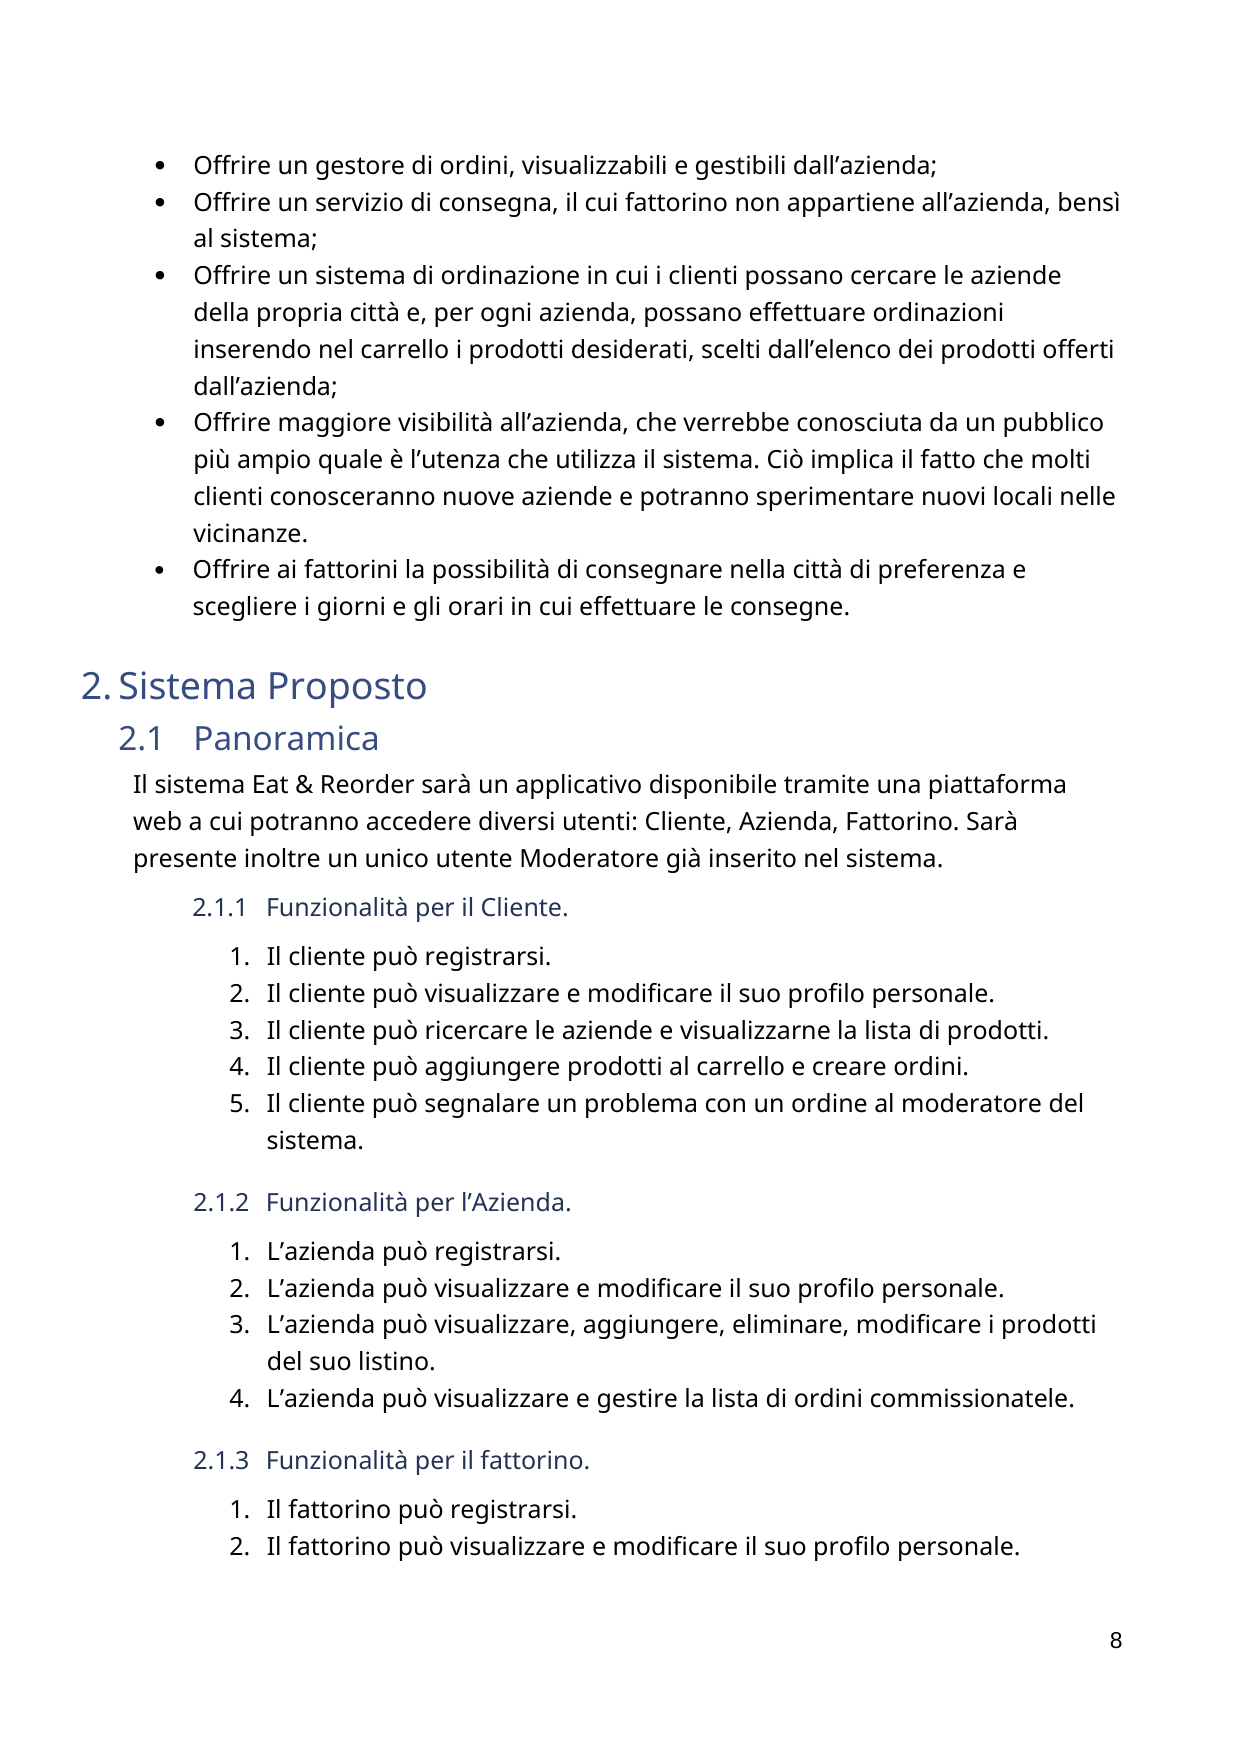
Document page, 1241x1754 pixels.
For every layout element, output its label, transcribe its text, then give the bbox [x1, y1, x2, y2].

list Il fattorino può registrarsi. [229, 1492, 1122, 1526]
list Offrire ai fattorini la possibilità di consegnare nella città di preferenza e scegliere i giorni e gli orari in cui effettuare le consegne. [155, 552, 1122, 623]
list Il cliente può ricercare le aziende e visualizzarne la lista di prodotti. [229, 1012, 1122, 1046]
list Il cliente può aggiungere prodotti al carrello e creare ordini. [229, 1049, 1122, 1083]
list L’azienda può visualizzare, aggiungere, eliminare, modificare i prodotti del suo listino. [229, 1307, 1122, 1378]
subtitle Funzionalità per il Cliente. [192, 889, 1122, 923]
list Il cliente può registrarsi. [229, 939, 1122, 973]
subtitle Funzionalità per l’Azienda. [193, 1184, 1122, 1218]
list Offrire maggiore visibilità all’azienda, che verrebbe conosciuta da un pubblico più ampio quale è l’utenza che utilizza il sistema. Ciò implica il fatto che molti clienti conosceranno nuove aziende e potranno sperimentare nuovi locali nelle vicinanze. [156, 405, 1122, 549]
list L’azienda può registrarsi. [229, 1234, 1122, 1268]
list Il cliente può segnalare un problema con un ordine al moderatore del sistema. [229, 1086, 1122, 1157]
list Il fattorino può visualizzare e modificare il suo profilo personale. [229, 1528, 1122, 1563]
list Offrire un servizio di consegna, il cui fattorino non appartiene all’azienda, bensì al sistema; [156, 184, 1122, 255]
list Il cliente può visualizzare e modificare il suo profilo personale. [229, 976, 1122, 1009]
list Offrire un sistema di ordinazione in cui i clienti possano cercare le aziende della propria città e, per ogni azienda, possano effettuare ordinazioni inserendo nel carrello i prodotti desiderati, scelti dall’elenco dei prodotti offerti dall’azienda; [156, 258, 1122, 402]
subtitle Funzionalità per il fattorino. [193, 1442, 1122, 1477]
list L’azienda può visualizzare e modificare il suo profilo personale. [229, 1270, 1122, 1304]
text Il sistema Eat & Reorder sarà un applicativo disponibile tramite una piattaforma web a cui potranno accedere diversi utenti: Cliente, Azienda, Fattorino. Sarà presente inoltre un unico utente Moderatore già inserito nel sistema. [133, 767, 1122, 874]
list L’azienda può visualizzare e gestire la lista di ordini commissionatele. [229, 1381, 1122, 1415]
list Offrire un gestore di ordini, visualizzabili e gestibili dall’azienda; [156, 148, 1122, 182]
subtitle Panoramica [118, 714, 1122, 760]
subtitle Sistema Proposto [81, 659, 1122, 710]
